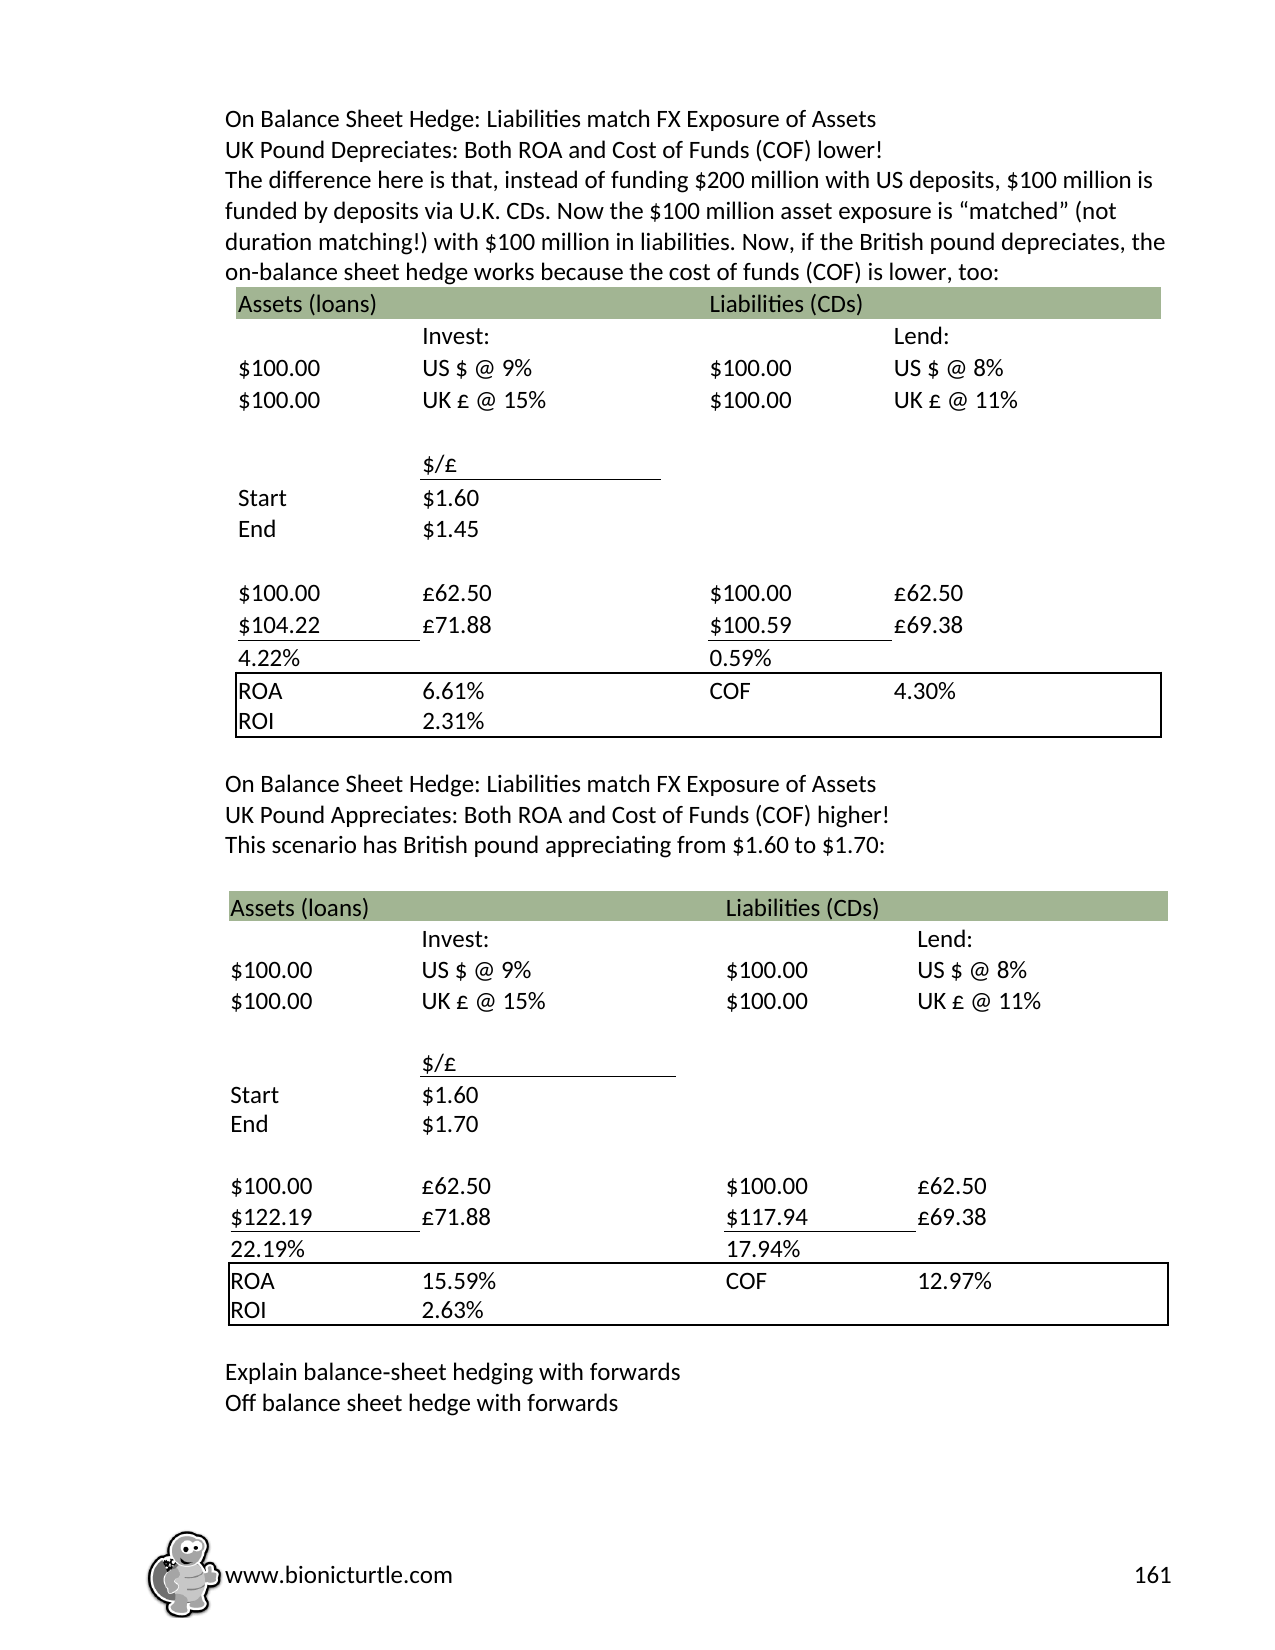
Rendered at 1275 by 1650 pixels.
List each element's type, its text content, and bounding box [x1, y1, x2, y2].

text This scenario has British pound appreciating from $1.60 to $1.70: [225, 829, 1172, 860]
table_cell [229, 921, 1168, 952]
text Explain balance‐sheet hedging with forwards [225, 1356, 1172, 1387]
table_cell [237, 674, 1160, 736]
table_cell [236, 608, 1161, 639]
text On Balance Sheet Hedge: Liabilities match FX Exposure of Assets UK Pound Appreciates: Both ROA and Cost of Funds (COF) higher! [225, 768, 1172, 829]
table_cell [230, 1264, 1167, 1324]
text Off balance sheet hedge with forwards [225, 1387, 1172, 1417]
text On Balance Sheet Hedge: Liabilities match FX Exposure of Assets UK Pound Depreciates: Both ROA and Cost of Funds (COF) lower! [225, 103, 1172, 164]
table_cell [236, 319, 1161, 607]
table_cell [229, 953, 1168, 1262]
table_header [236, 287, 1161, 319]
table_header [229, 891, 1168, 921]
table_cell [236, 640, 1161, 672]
text The difference here is that, instead of funding $200 million with US deposits, $100 million is funded by deposits via U.K. CDs. Now the $100 million asset exposure is “matched” (not duration matching!) with $100 million in liabilities. Now, if the British pound depreciates, the on-balance sheet hedge works because the cost of funds (COF) is lower, too: [225, 164, 1172, 287]
